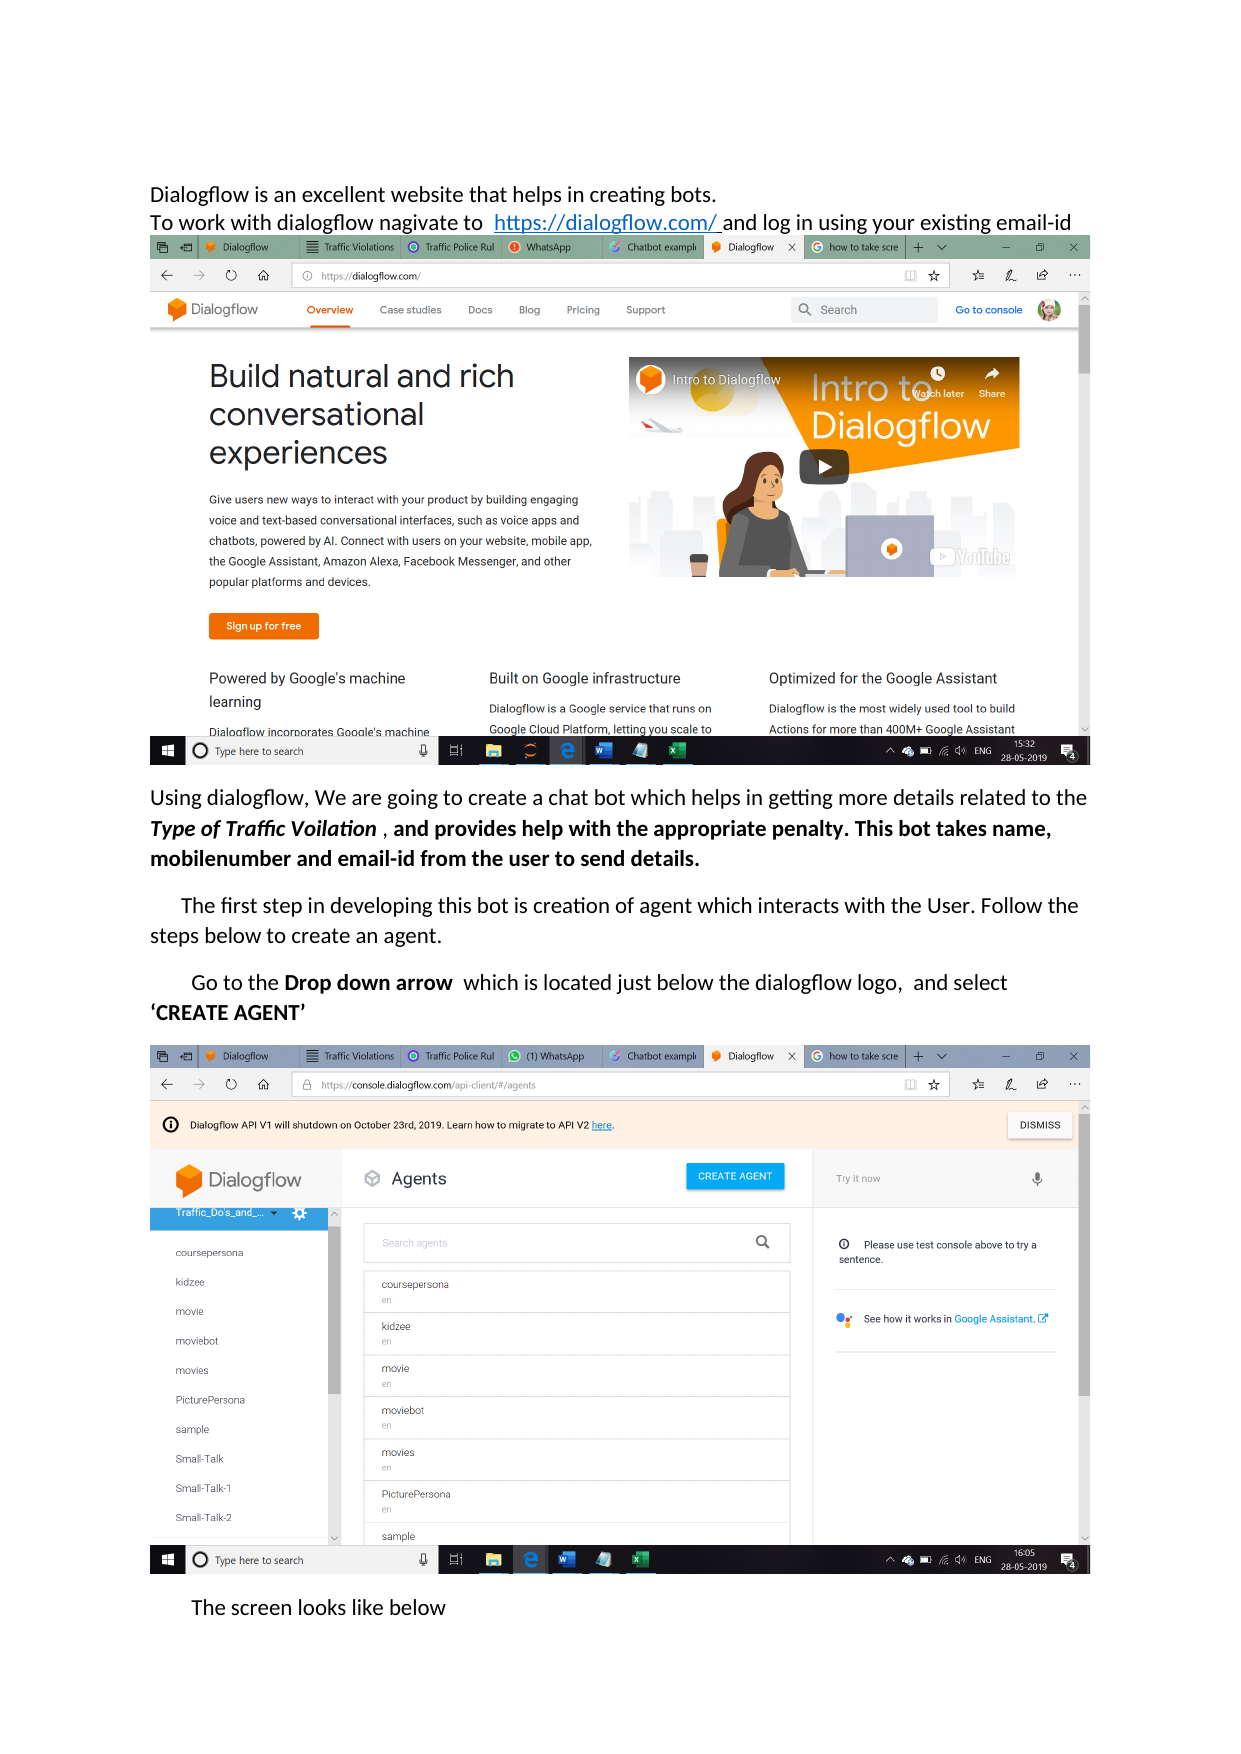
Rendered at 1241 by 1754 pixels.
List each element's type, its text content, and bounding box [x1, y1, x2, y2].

text Dialogflow is an excellent website that helps in creating bots. [150, 180, 1090, 208]
text The screen looks like below [150, 1593, 1090, 1621]
text To work with dialogflow nagivate to https://dialogflow.com/ and log in using your existing email-id [150, 208, 1090, 235]
picture [150, 235, 1091, 765]
text Go to the Drop down arrow which is located just below the dialogflow logo, and select ‘CREATE AGENT’ [150, 968, 1090, 1026]
text Using dialogflow, We are going to create a chat bot which helps in getting more details related to the Type of Traffic Voilation , and provides help with the appropriate penalty. This bot takes name, mobilenumber and email-id from the user to send details. [150, 783, 1090, 872]
picture [150, 1045, 1091, 1574]
text The first step in developing this bot is creation of agent which interacts with the User. Follow the steps below to create an agent. [150, 891, 1090, 949]
